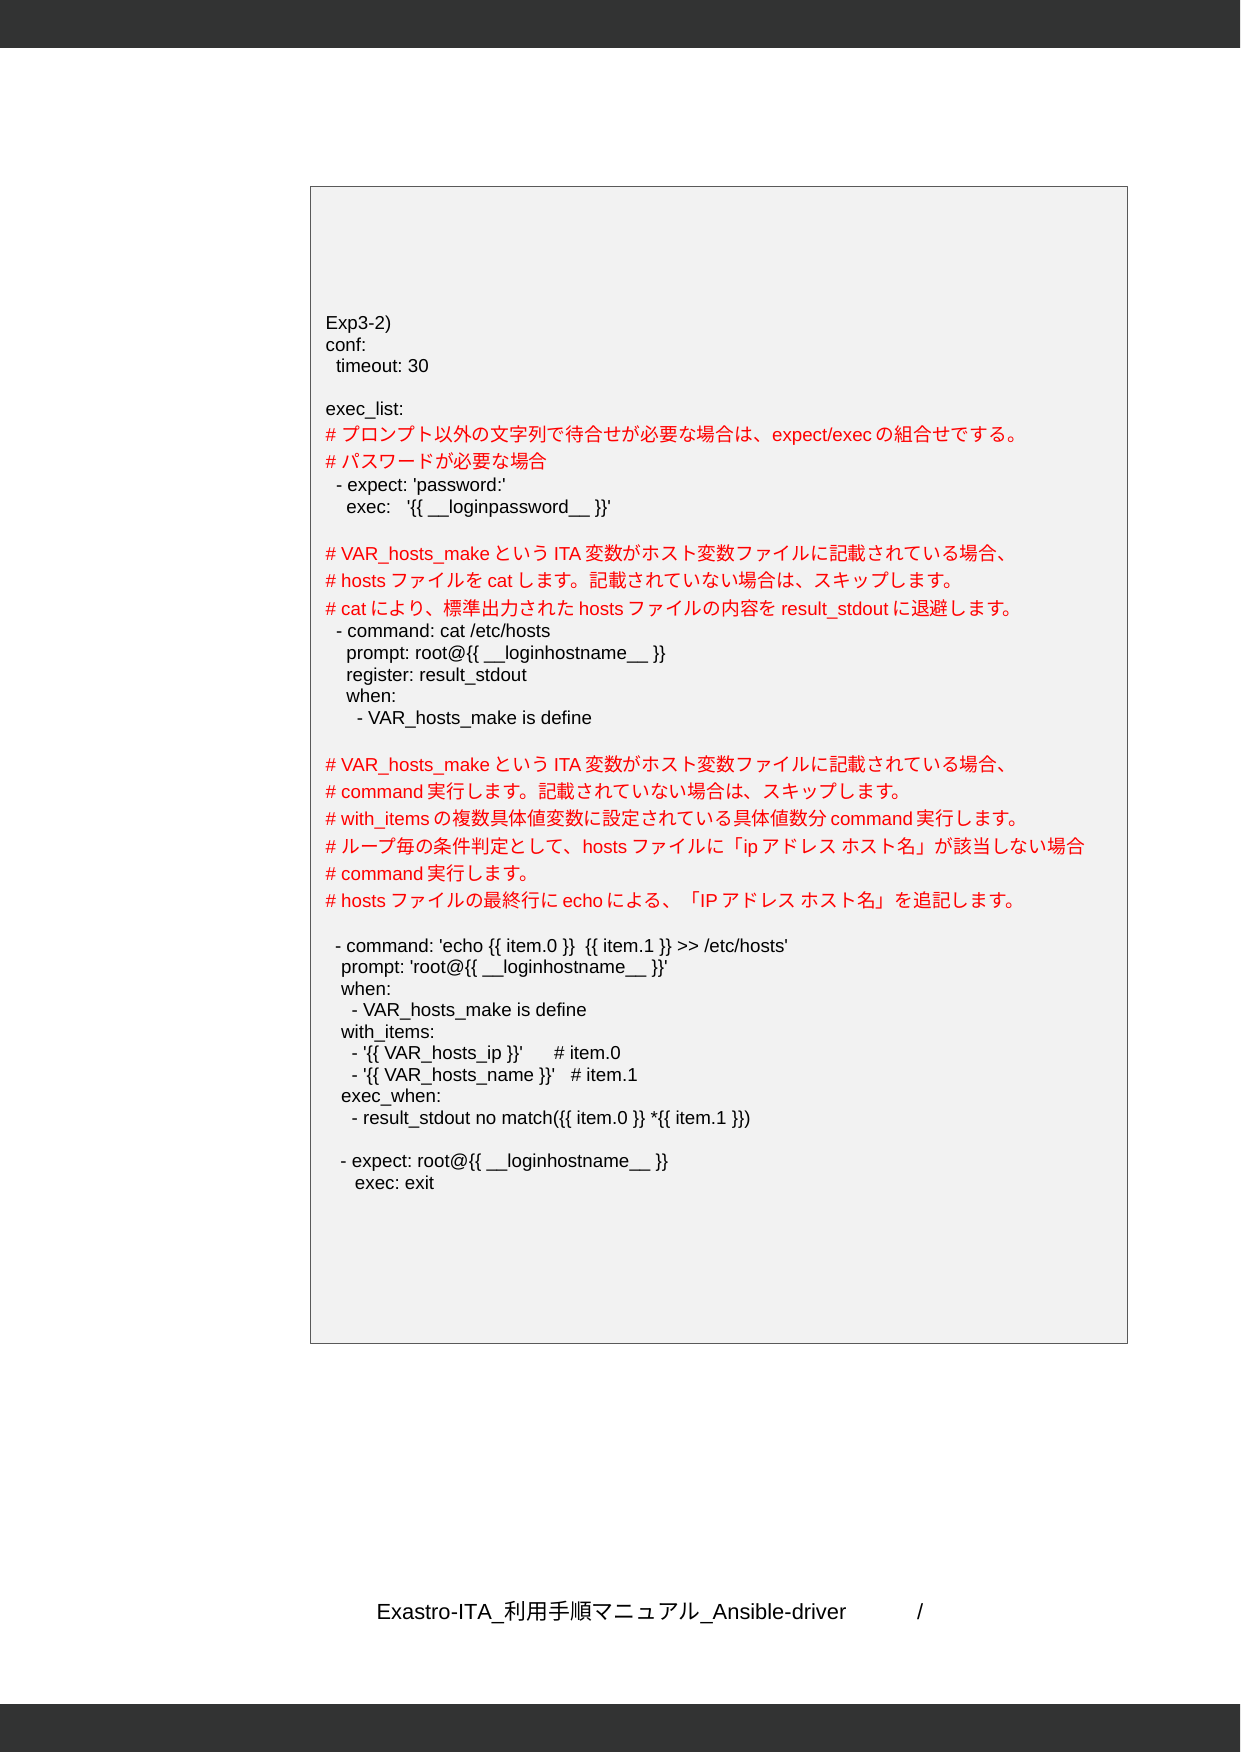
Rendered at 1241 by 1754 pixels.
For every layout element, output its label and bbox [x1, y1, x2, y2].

picture [0, 1704, 1241, 1752]
picture [0, 0, 1241, 48]
